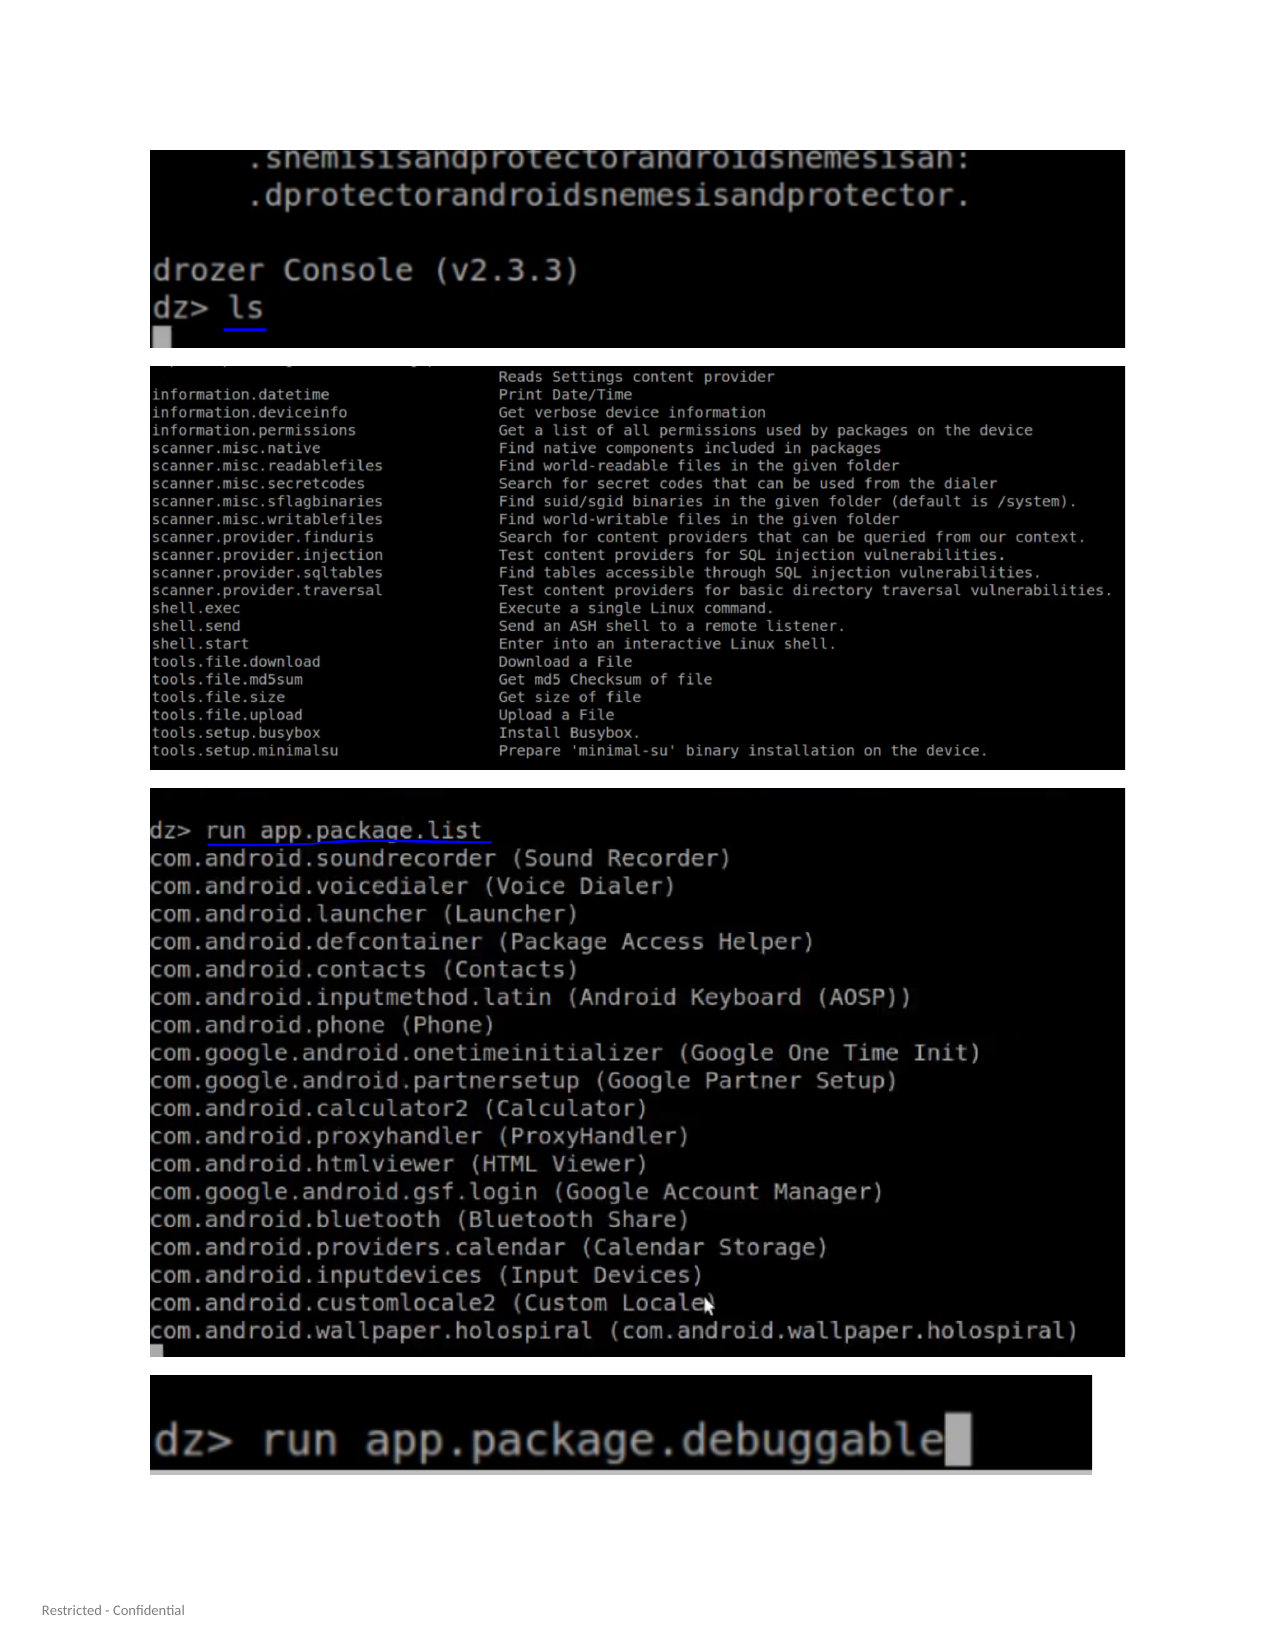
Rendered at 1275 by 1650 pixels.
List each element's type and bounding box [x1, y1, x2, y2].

picture [150, 366, 1125, 770]
picture [150, 1375, 1093, 1475]
picture [150, 150, 1125, 348]
picture [150, 788, 1125, 1357]
